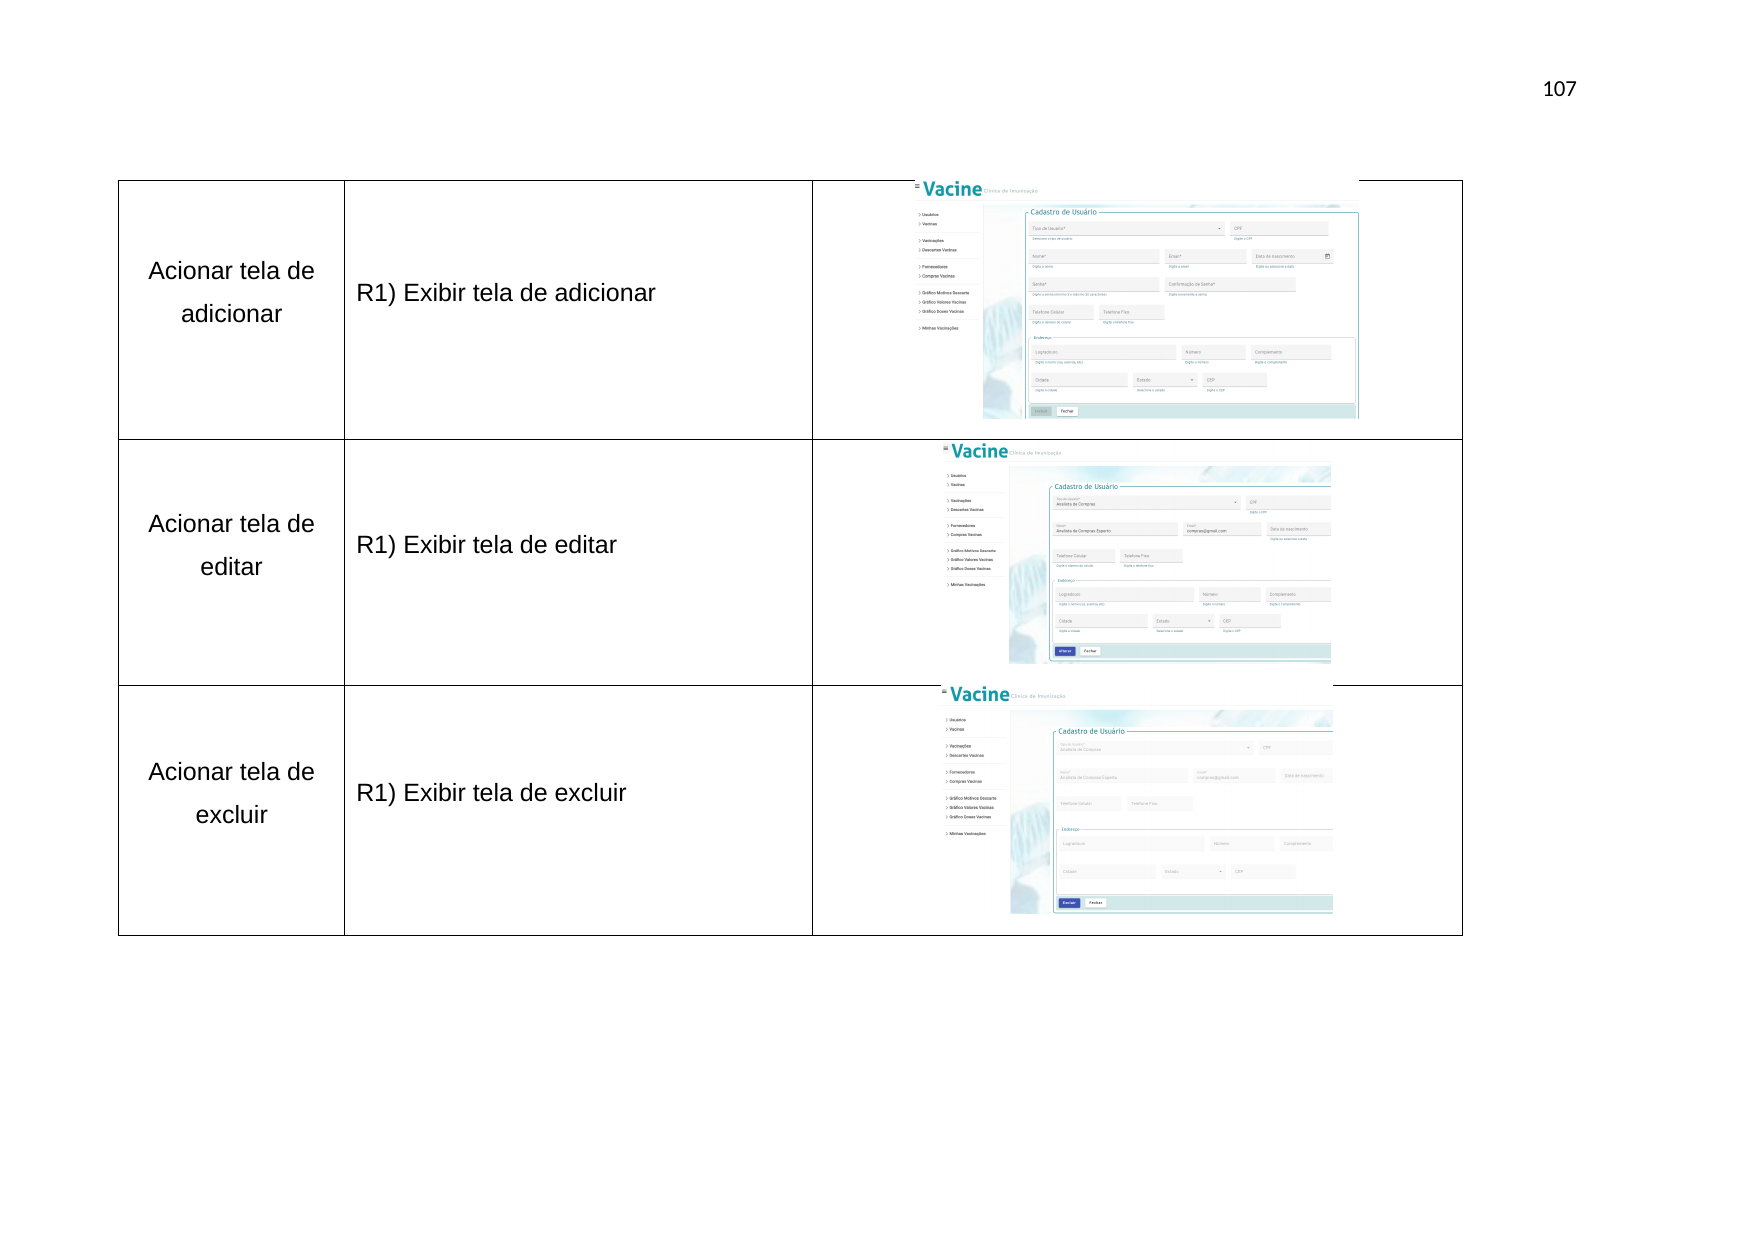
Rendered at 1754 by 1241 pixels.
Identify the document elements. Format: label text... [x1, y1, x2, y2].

table_cell [813, 181, 1462, 439]
table_cell [813, 440, 1462, 684]
table_cell Acionar tela de editar [119, 440, 344, 684]
table_cell Acionar tela de excluir [119, 686, 344, 934]
table_cell [813, 686, 1462, 934]
table_cell Acionar tela de adicionar [119, 181, 344, 439]
table_cell R1) Exibir tela de excluir [345, 686, 812, 934]
picture [941, 685, 1333, 914]
table_cell R1) Exibir tela de adicionar [345, 181, 812, 439]
table_cell R1) Exibir tela de editar [345, 440, 812, 684]
picture [915, 180, 1359, 419]
picture [943, 440, 1331, 664]
